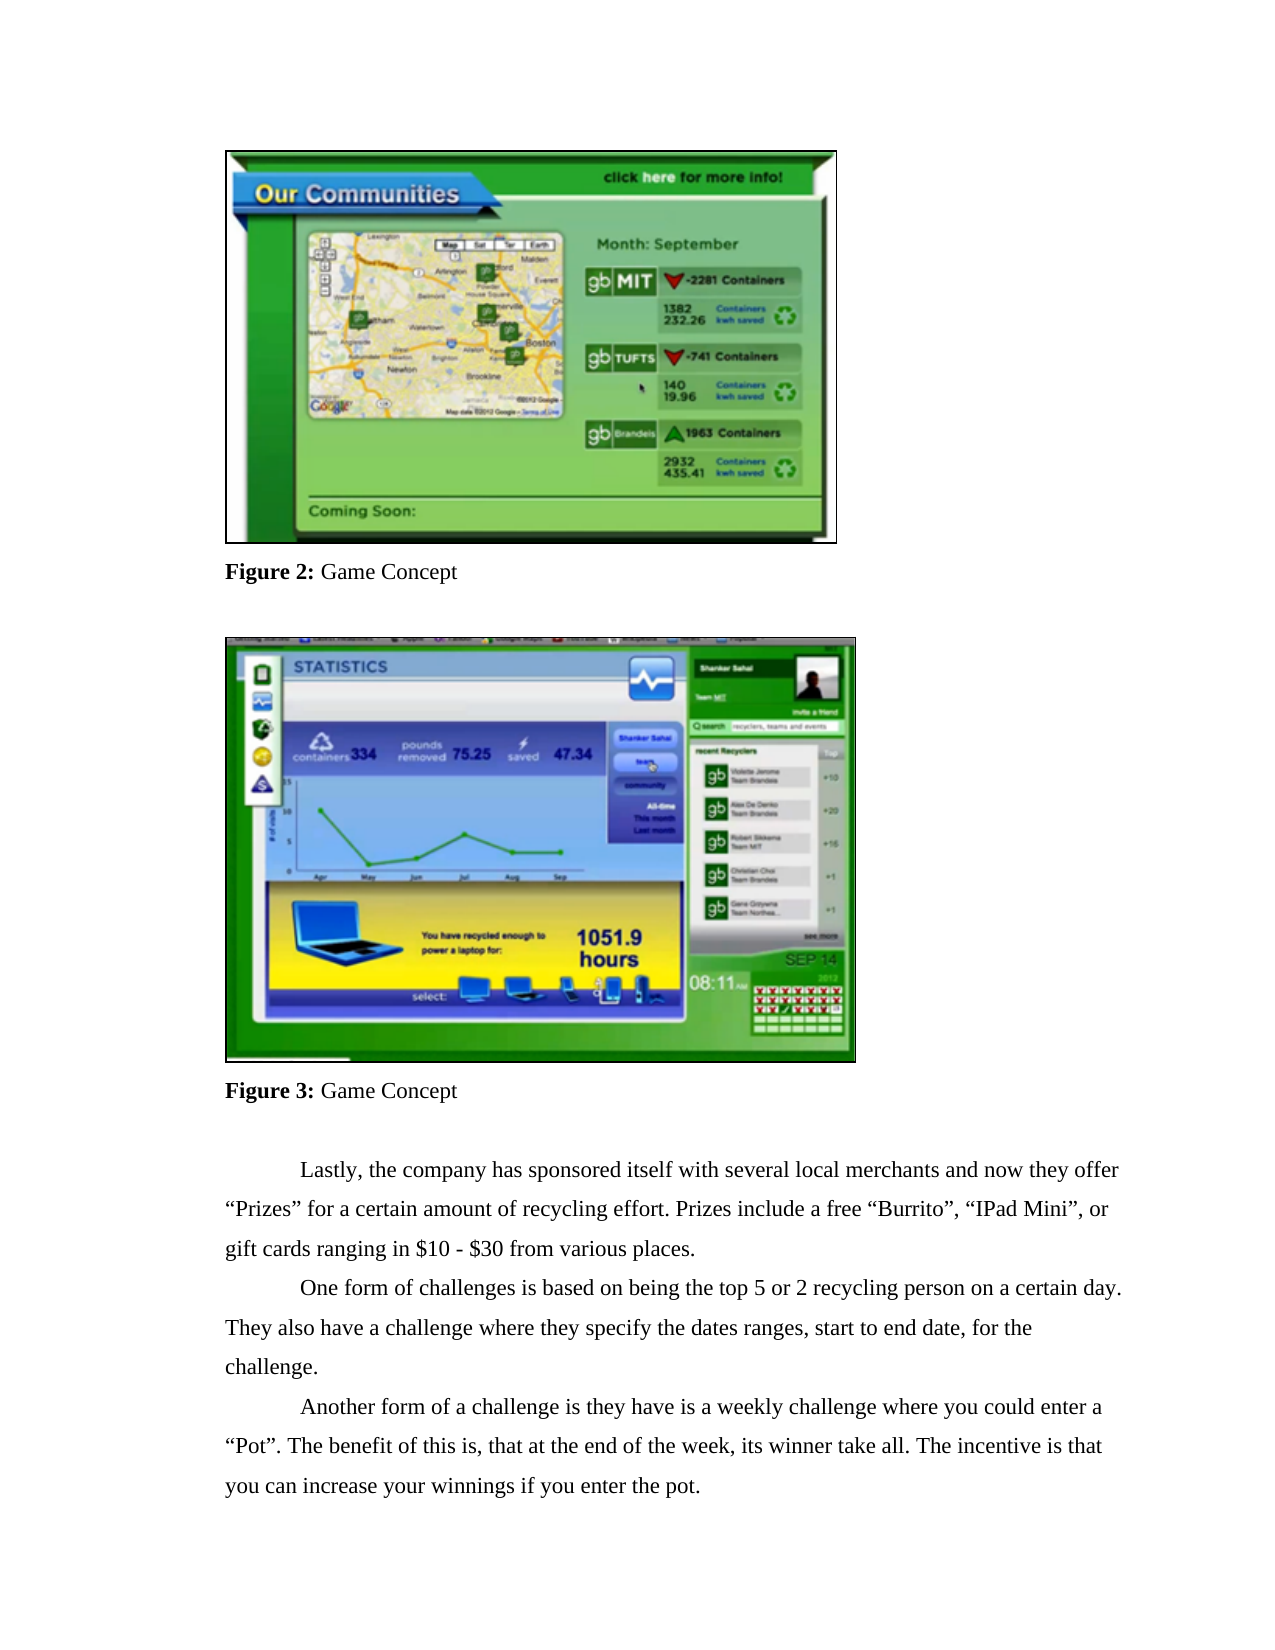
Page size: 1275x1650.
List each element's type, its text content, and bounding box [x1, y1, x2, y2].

picture [227, 152, 836, 542]
text Another form of a challenge is they have is a weekly challenge where you could enter a “Pot”. The benefit of this is, that at the end of the week, its winner take all. The incentive is that you can increase your winnings if you enter the pot. [225, 1393, 1125, 1498]
picture [227, 638, 855, 1061]
text Figure 3: Game Concept [225, 1077, 1125, 1103]
text One form of challenges is based on being the top 5 or 2 recycling person on a certain day. They also have a challenge where they specify the dates ranges, start to end date, for the challenge. [225, 1274, 1125, 1379]
text Lastly, the company has sponsored itself with several local merchants and now they offer “Prizes” for a certain amount of recycling effort. Prizes include a free “Burrito”, “IPad Mini”, or gift cards ranging in $10 - $30 from various places. [225, 1156, 1125, 1261]
text Figure 2: Game Concept [225, 558, 1125, 584]
